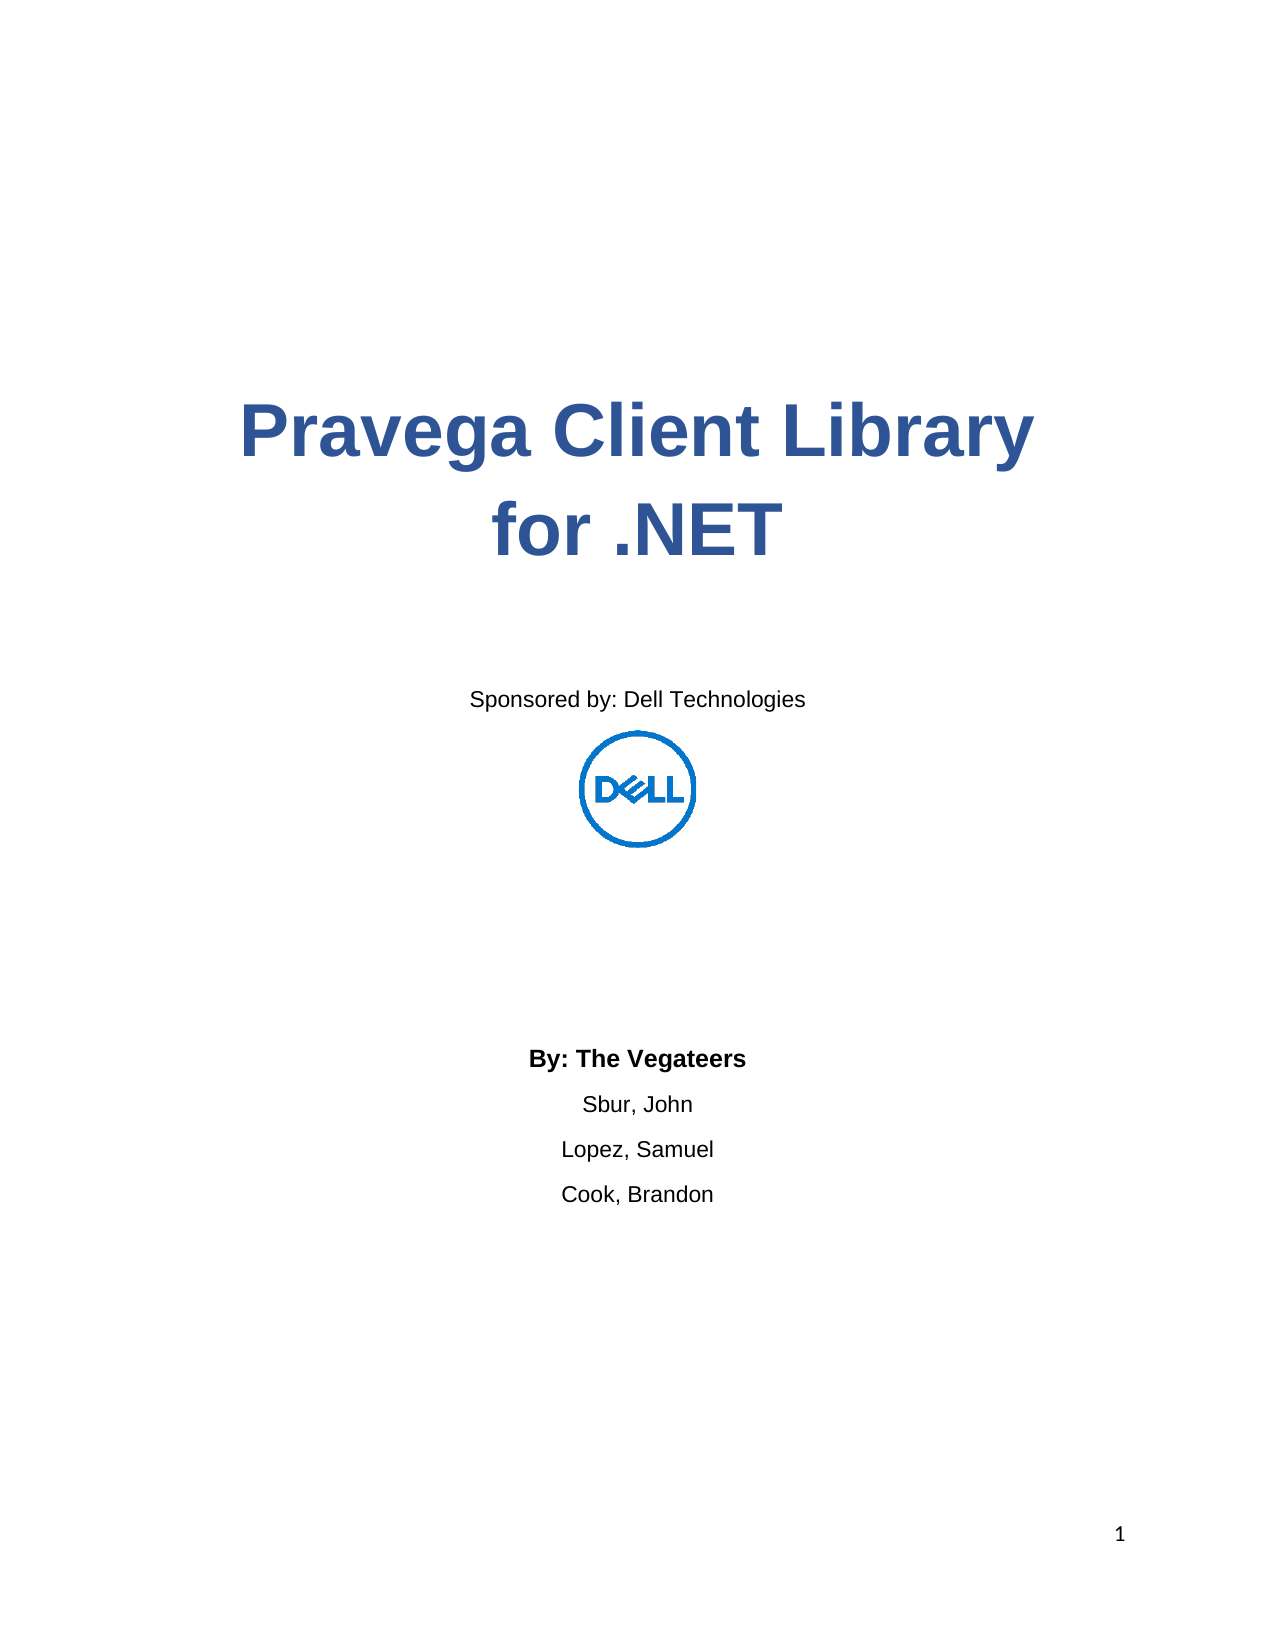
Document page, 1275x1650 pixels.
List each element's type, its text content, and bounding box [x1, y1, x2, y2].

picture [578, 730, 697, 848]
text Lopez, Samuel [150, 1136, 1125, 1162]
text Sponsored by: Dell Technologies [150, 686, 1125, 712]
title Pravega Client Library for .NET [150, 386, 1125, 571]
text By: The Vegateers [150, 1044, 1125, 1073]
text Cook, Brandon [150, 1181, 1125, 1207]
text Sbur, John [150, 1091, 1125, 1118]
